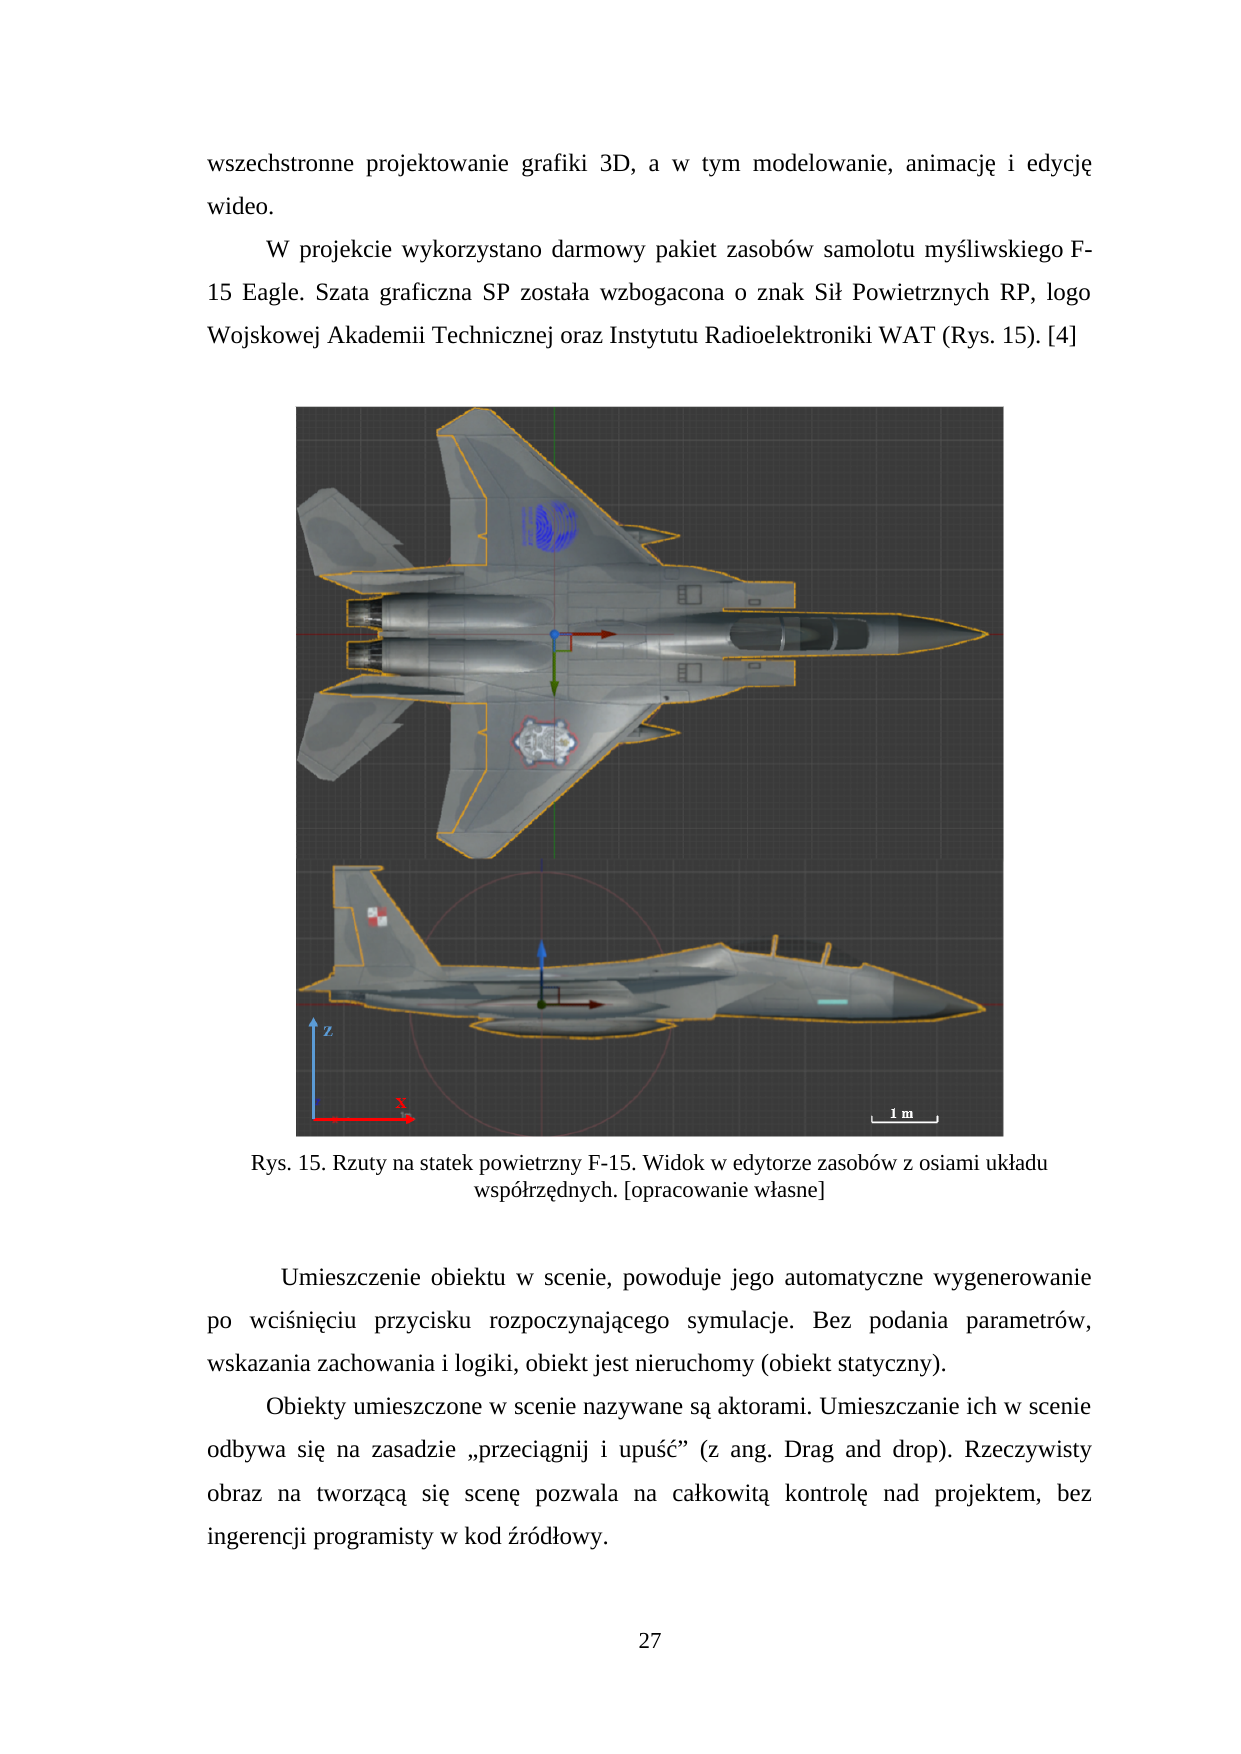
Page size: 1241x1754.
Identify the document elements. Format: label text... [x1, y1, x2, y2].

text Obiekty umieszczone w scenie nazywane są aktorami. Umieszczanie ich w scenie odbywa się na zasadzie „przeciągnij i upuść” (z ang. Drag and drop). Rzeczywisty obraz na tworzącą się scenę pozwala na całkowitą kontrolę nad projektem, bez ingerencji programisty w kod źródłowy. [207, 1391, 1092, 1549]
text W projekcie wykorzystano darmowy pakiet zasobów samolotu myśliwskiego F-15 Eagle. Szata graficzna SP została wzbogacona o znak Sił Powietrznych RP, logo Wojskowej Akademii Technicznej oraz Instytutu Radioelektroniki WAT (Rys. 15). [4] [207, 234, 1092, 349]
picture [295, 406, 1004, 1137]
text Umieszczenie obiektu w scenie, powoduje jego automatyczne wygenerowanie po wciśnięciu przycisku rozpoczynającego symulacje. Bez podania parametrów, wskazania zachowania i logiki, obiekt jest nieruchomy (obiekt statyczny). [207, 1262, 1092, 1377]
